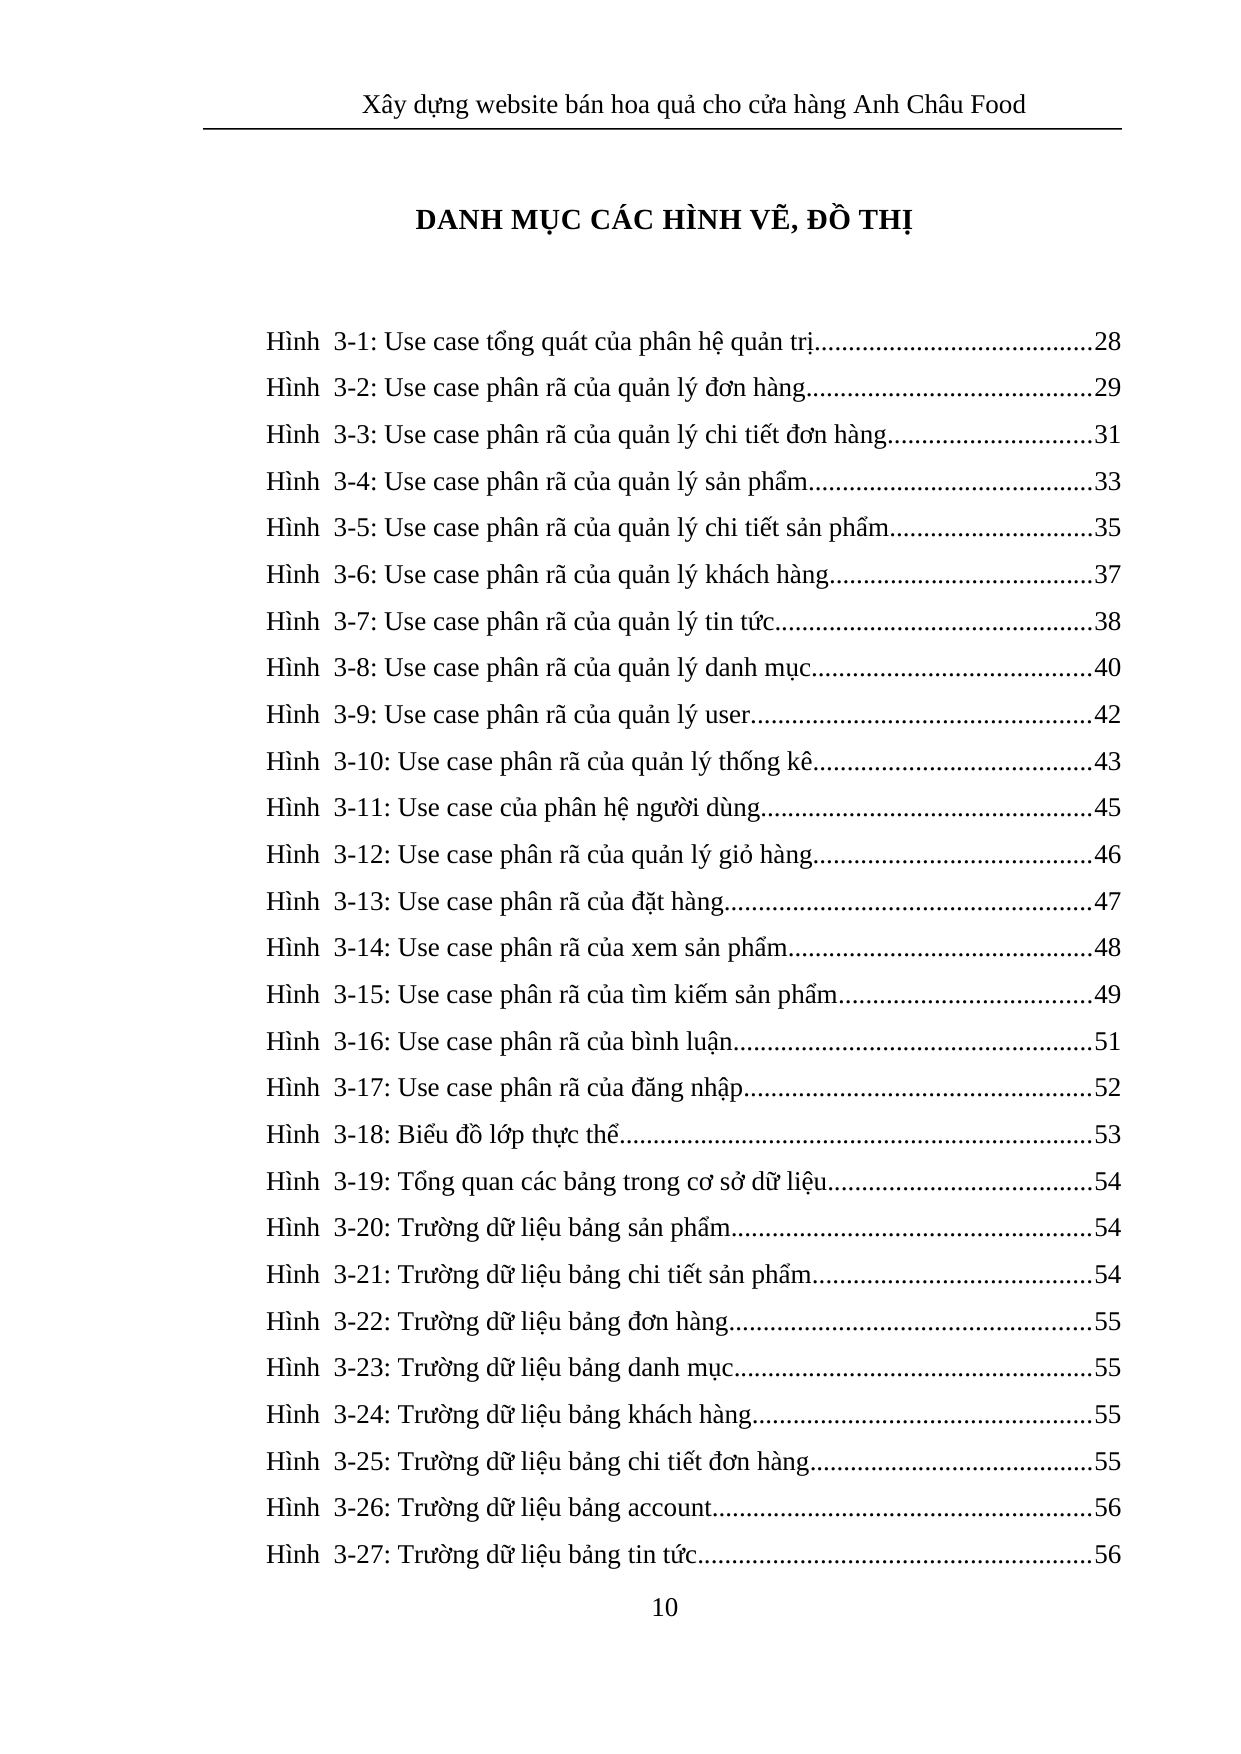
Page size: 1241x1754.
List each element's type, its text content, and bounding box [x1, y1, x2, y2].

text DANH MỤC CÁC HÌNH VẼ, ĐỒ THỊ [207, 202, 1122, 236]
text Hình 3-25: Trường dữ liệu bảng chi tiết đơn hàng 55 [266, 1445, 1122, 1476]
text Hình 3-11: Use case của phân hệ người dùng 45 [266, 792, 1122, 823]
text Hình 3-6: Use case phân rã của quản lý khách hàng 37 [266, 558, 1122, 589]
text Hình 3-10: Use case phân rã của quản lý thống kê 43 [266, 745, 1122, 776]
text Hình 3-23: Trường dữ liệu bảng danh mục 55 [266, 1352, 1122, 1383]
text Hình 3-24: Trường dữ liệu bảng khách hàng 55 [266, 1398, 1122, 1429]
text Hình 3-8: Use case phân rã của quản lý danh mục 40 [266, 652, 1122, 683]
text Hình 3-13: Use case phân rã của đặt hàng 47 [266, 885, 1122, 916]
text Hình 3-16: Use case phân rã của bình luận 51 [266, 1025, 1122, 1056]
text Hình 3-20: Trường dữ liệu bảng sản phẩm 54 [266, 1212, 1122, 1243]
text Hình 3-17: Use case phân rã của đăng nhập 52 [266, 1072, 1122, 1103]
text Hình 3-15: Use case phân rã của tìm kiếm sản phẩm 49 [266, 978, 1122, 1009]
text Hình 3-19: Tổng quan các bảng trong cơ sở dữ liệu 54 [266, 1165, 1122, 1196]
text Hình 3-12: Use case phân rã của quản lý giỏ hàng 46 [266, 838, 1122, 869]
text Hình 3-3: Use case phân rã của quản lý chi tiết đơn hàng 31 [266, 418, 1122, 449]
text Hình 3-2: Use case phân rã của quản lý đơn hàng 29 [266, 372, 1122, 403]
text Hình 3-9: Use case phân rã của quản lý user 42 [266, 698, 1122, 729]
text Hình 3-4: Use case phân rã của quản lý sản phẩm 33 [266, 465, 1122, 496]
text Hình 3-22: Trường dữ liệu bảng đơn hàng 55 [266, 1305, 1122, 1336]
text Hình 3-14: Use case phân rã của xem sản phẩm 48 [266, 932, 1122, 963]
text Hình 3-21: Trường dữ liệu bảng chi tiết sản phẩm 54 [266, 1258, 1122, 1289]
text Hình 3-7: Use case phân rã của quản lý tin tức 38 [266, 605, 1122, 636]
text Hình 3-1: Use case tổng quát của phân hệ quản trị 28 [266, 325, 1122, 356]
text Hình 3-18: Biểu đồ lớp thực thể 53 [266, 1118, 1122, 1149]
text Hình 3-5: Use case phân rã của quản lý chi tiết sản phẩm 35 [266, 512, 1122, 543]
text Hình 3-26: Trường dữ liệu bảng account 56 [266, 1492, 1122, 1523]
text Hình 3-27: Trường dữ liệu bảng tin tức 56 [266, 1538, 1122, 1569]
